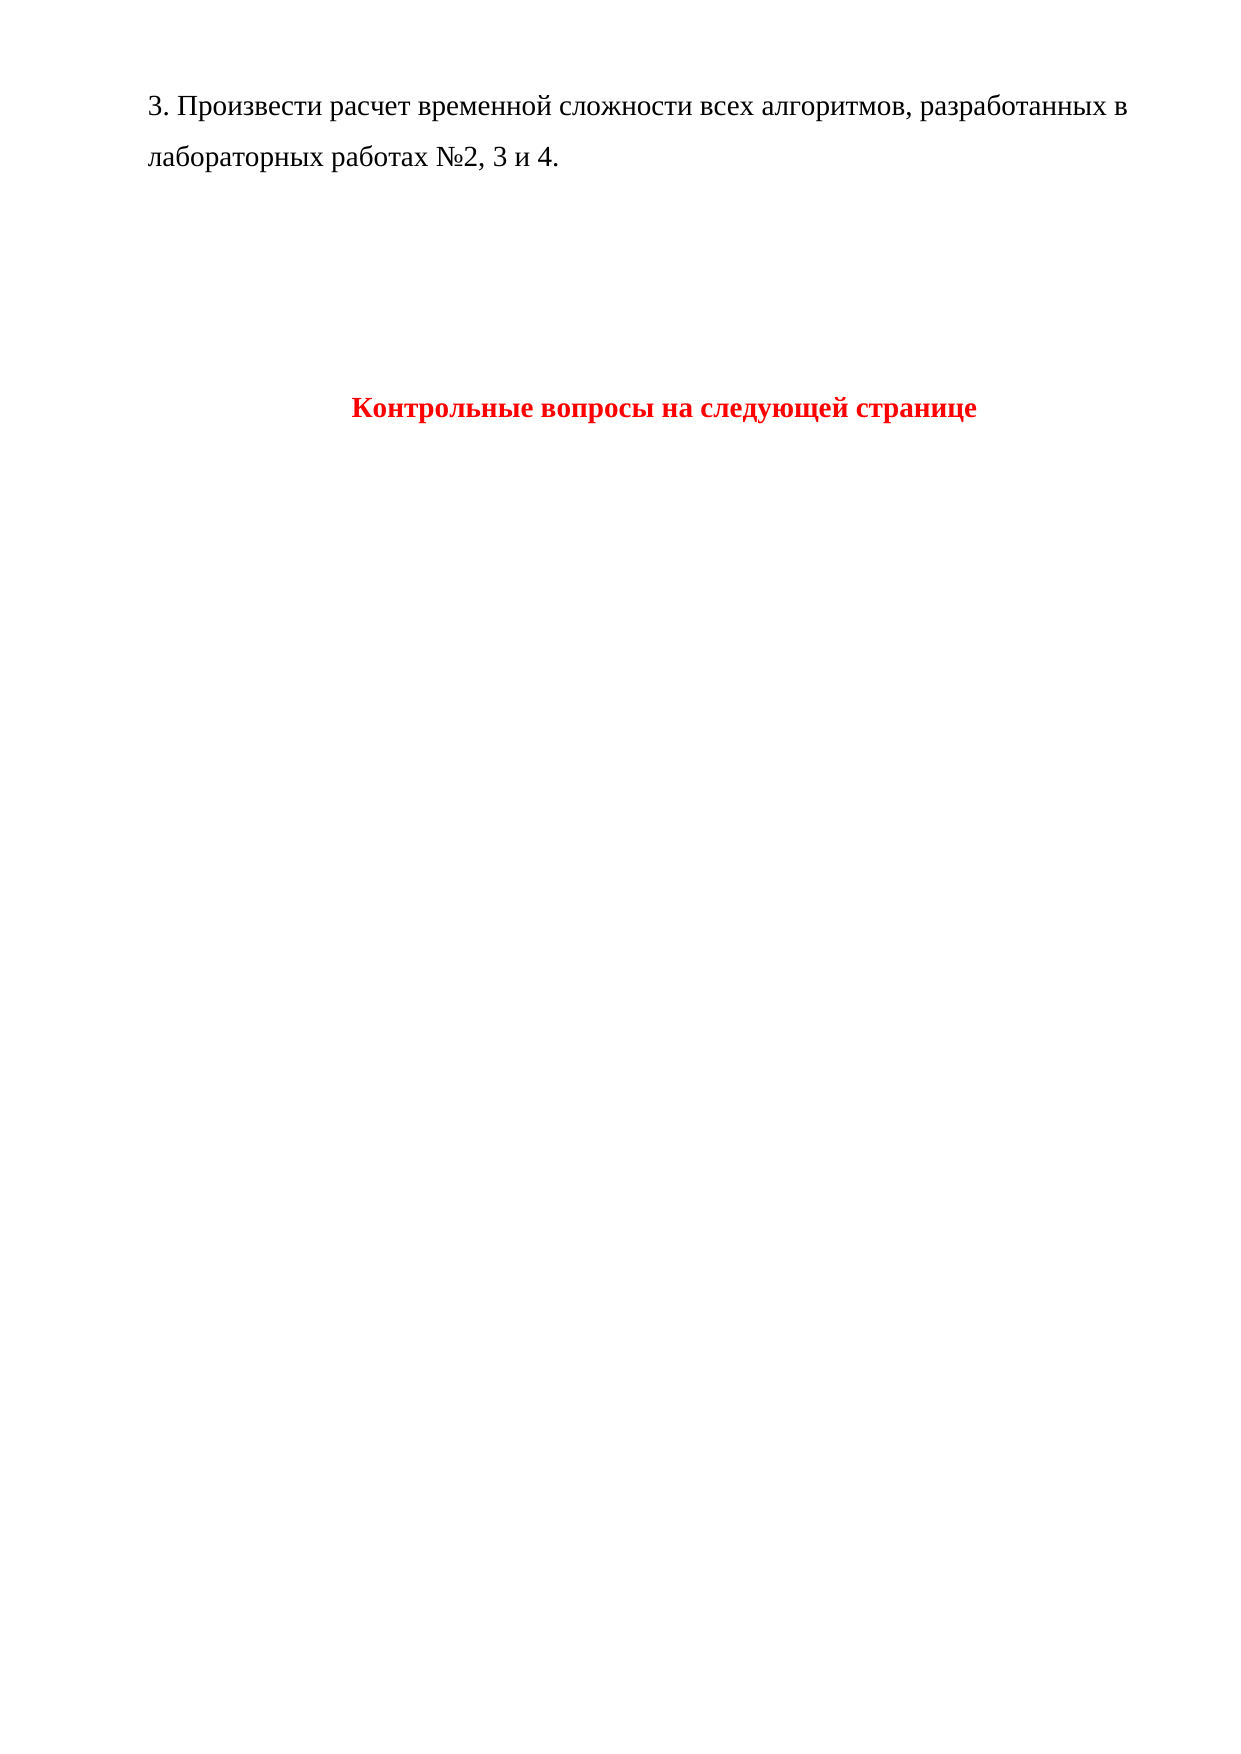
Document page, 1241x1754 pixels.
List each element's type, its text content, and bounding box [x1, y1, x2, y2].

text Контрольные вопросы на следующей странице [148, 390, 1181, 424]
text 3. Произвести расчет временной сложности всех алгоритмов, разработанных в лабораторных работах №2, 3 и 4. [148, 88, 1181, 172]
